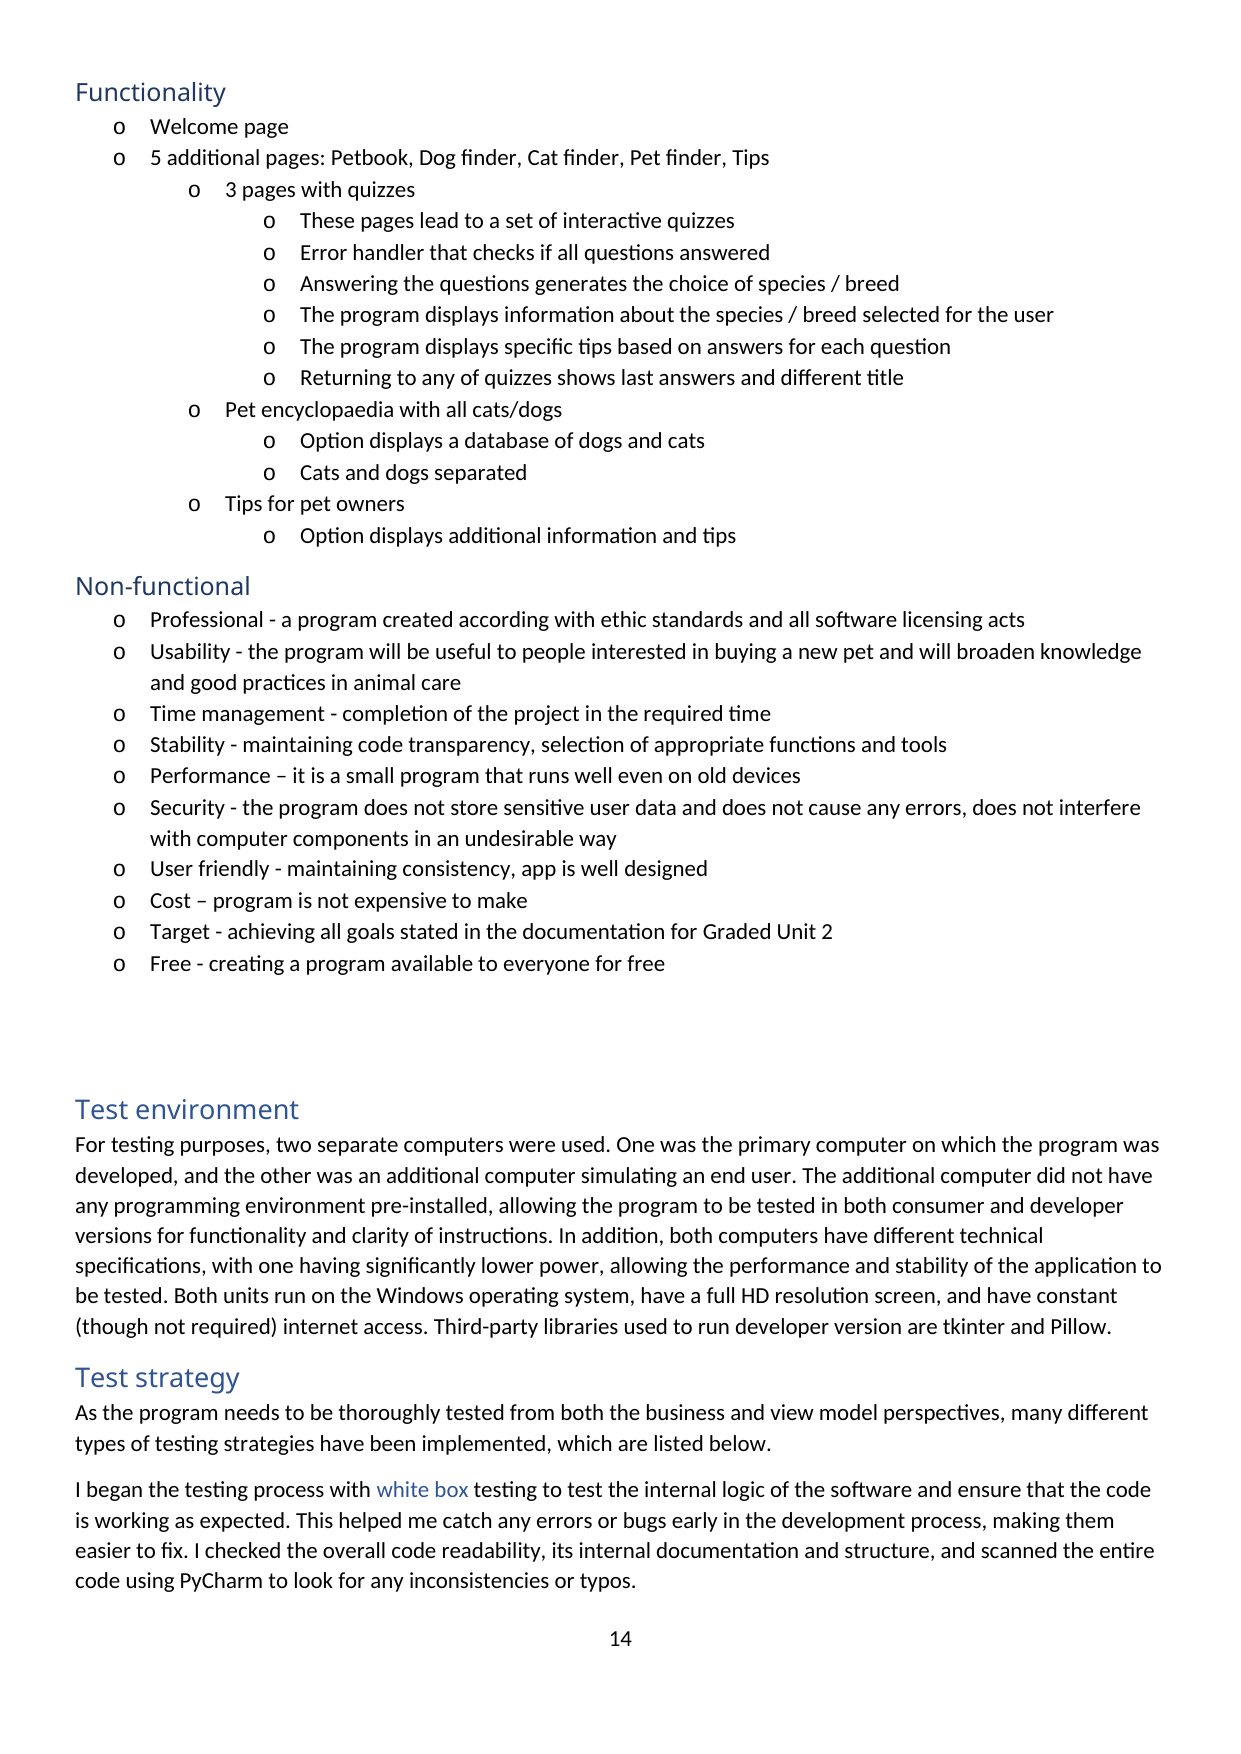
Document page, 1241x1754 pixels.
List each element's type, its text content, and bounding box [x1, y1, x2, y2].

subtitle Functionality [75, 75, 1165, 109]
list Free - creating a program available to everyone for free [112, 949, 1165, 978]
list Stability - maintaining code transparency, selection of appropriate functions and tools [112, 730, 1165, 759]
list 3 pages with quizzes [187, 175, 1165, 204]
text I began the testing process with white box testing to test the internal logic of the software and ensure that the code is working as expected. This helped me catch any errors or bugs early in the development process, making them easier to fix. I checked the overall code readability, its internal documentation and structure, and scanned the entire code using PyCharm to look for any inconsistencies or typos. [75, 1476, 1165, 1594]
list Cost – program is not expensive to make [112, 886, 1165, 915]
list Usability - the program will be useful to people interested in buying a new pet and will broaden knowledge and good practices in animal care [112, 637, 1165, 696]
list Time management - completion of the project in the required time [112, 699, 1165, 728]
text For testing purposes, two separate computers were used. One was the primary computer on which the program was developed, and the other was an additional computer simulating an end user. The additional computer did not have any programming environment pre-installed, allowing the program to be tested in both consumer and developer versions for functionality and clarity of instructions. In addition, both computers have different technical specifications, with one having significantly lower power, allowing the performance and stability of the application to be tested. Both units run on the Windows operating system, have a full HD resolution screen, and have constant (though not required) internet access. Third-party libraries used to run developer version are tkinter and Pillow. [75, 1131, 1165, 1340]
list Welcome page [112, 112, 1165, 141]
list Performance – it is a small program that runs well even on old devices [112, 762, 1165, 791]
list Pet encyclopaedia with all cats/dogs [187, 395, 1165, 424]
list Error handler that checks if all questions answered [262, 238, 1165, 267]
subtitle Non-functional [75, 569, 1165, 603]
list The program displays information about the species / breed selected for the user [262, 301, 1165, 330]
list Cats and dogs separated [262, 458, 1165, 487]
list These pages lead to a set of interactive quizzes [262, 206, 1165, 235]
list Security - the program does not store sensitive user data and does not cause any errors, does not interfere with computer components in an undesirable way [112, 793, 1165, 852]
subtitle Test environment [75, 1091, 1165, 1128]
list Professional - a program created according with ethic standards and all software licensing acts [112, 606, 1165, 635]
list Returning to any of quizzes shows last answers and different title [262, 363, 1165, 393]
list Tips for pet owners [187, 489, 1165, 518]
list Option displays a database of dogs and cats [262, 426, 1165, 456]
text As the program needs to be thoroughly tested from both the business and view model perspectives, many different types of testing strategies have been implemented, which are listed below. [75, 1398, 1165, 1457]
list User friendly - maintaining consistency, app is well designed [112, 854, 1165, 884]
list Target - achieving all goals stated in the documentation for Graded Unit 2 [112, 917, 1165, 947]
list Option displays additional information and tips [262, 521, 1165, 550]
list The program displays specific tips based on answers for each question [262, 332, 1165, 361]
subtitle Test strategy [75, 1359, 1165, 1396]
list 5 additional pages: Petbook, Dog finder, Cat finder, Pet finder, Tips [112, 143, 1165, 172]
list Answering the questions generates the choice of species / breed [262, 269, 1165, 298]
